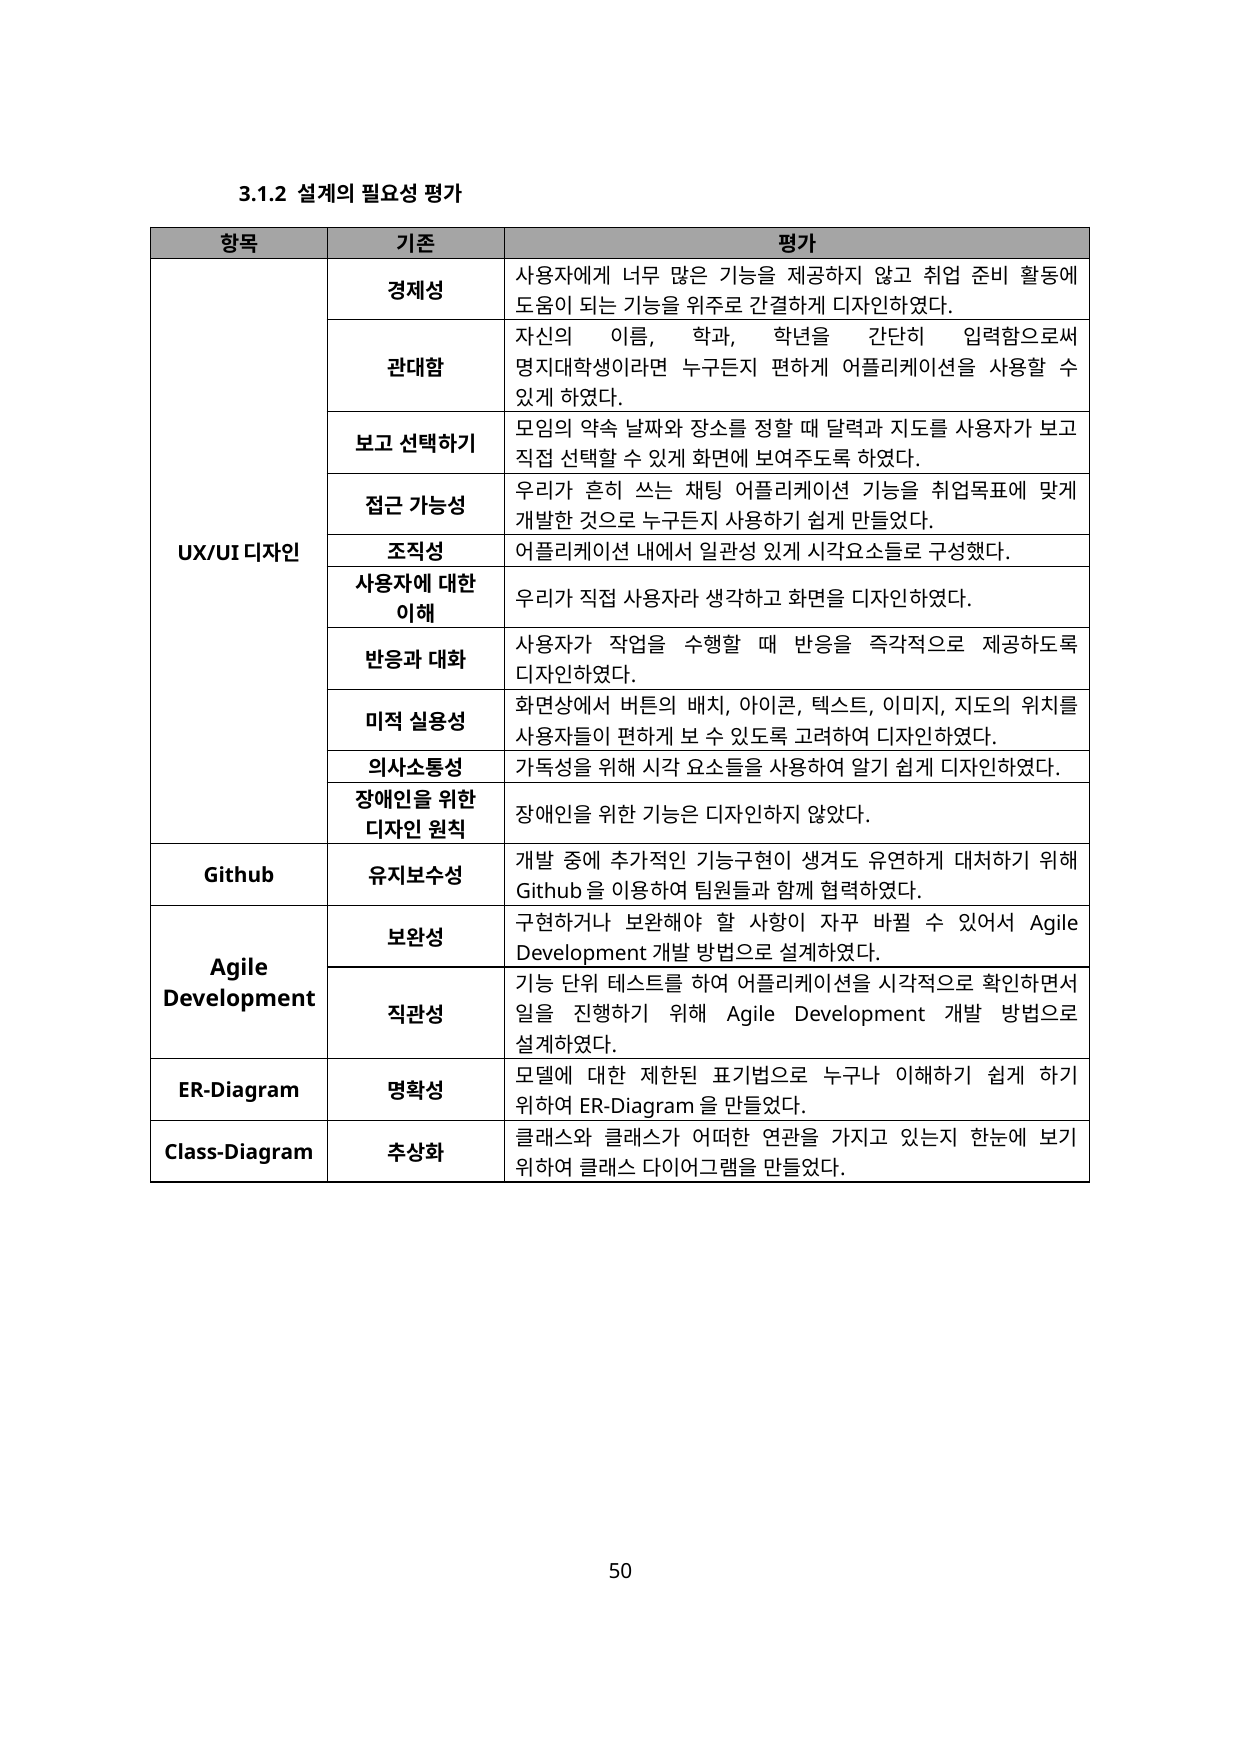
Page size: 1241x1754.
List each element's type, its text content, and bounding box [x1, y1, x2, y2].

table_cell 유지보수성 [328, 844, 504, 905]
table_cell 반응과 대화 [328, 628, 504, 689]
table_cell UX/UI디자인 [151, 259, 327, 843]
table_header 항목 [151, 228, 327, 258]
table_cell 우리가 직접 사용자라 생각하고 화면을 디자인하였다. [505, 567, 1089, 627]
table_cell Class-Diagram [151, 1121, 327, 1181]
table_header 기존 [328, 228, 504, 258]
table_cell 의사소통성 [328, 751, 504, 782]
table_cell 경제성 [328, 259, 504, 319]
table_cell 보완성 [328, 906, 504, 966]
table_cell 접근 가능성 [328, 474, 504, 534]
table_cell 보고 선택하기 [328, 412, 504, 473]
table_cell 미적 실용성 [328, 690, 504, 750]
table_cell 구현하거나 보완해야 할 사항이 자꾸 바뀔 수 있어서 Agile Development 개발 방법으로 설계하였다. [505, 906, 1089, 966]
table_cell 사용자가 작업을 수행할 때 반응을 즉각적으로 제공하도록 디자인하였다. [505, 628, 1089, 689]
table_cell 장애인을 위한 디자인 원칙 [328, 783, 504, 843]
table_cell 사용자에 대한 이해 [328, 567, 504, 627]
table_cell 기능 단위 테스트를 하여 어플리케이션을 시각적으로 확인하면서 일을 진행하기 위해 Agile Development 개발 방법으로 설계하였다. [505, 968, 1089, 1058]
table_cell 화면상에서 버튼의 배치, 아이콘, 텍스트, 이미지, 지도의 위치를 사용자들이 편하게 보 수 있도록 고려하여 디자인하였다. [505, 690, 1089, 750]
table_cell 조직성 [328, 535, 504, 566]
table_cell 우리가 흔히 쓰는 채팅 어플리케이션 기능을 취업목표에 맞게 개발한 것으로 누구든지 사용하기 쉽게 만들었다. [505, 474, 1089, 534]
table_cell 장애인을 위한 기능은 디자인하지 않았다. [505, 783, 1089, 843]
table_cell 모임의 약속 날짜와 장소를 정할 때 달력과 지도를 사용자가 보고 직접 선택할 수 있게 화면에 보여주도록 하였다. [505, 412, 1089, 473]
list 설계의 필요성 평가 [239, 177, 1090, 207]
table_cell 명확성 [328, 1059, 504, 1120]
table_cell 추상화 [328, 1121, 504, 1181]
table_cell 모델에 대한 제한된 표기법으로 누구나 이해하기 쉽게 하기 위하여 ER-Diagram을 만들었다. [505, 1059, 1089, 1120]
table_cell ER-Diagram [151, 1059, 327, 1120]
table_cell 자신의 이름, 학과, 학년을 간단히 입력함으로써 명지대학생이라면 누구든지 편하게 어플리케이션을 사용할 수 있게 하였다. [505, 320, 1089, 411]
table_header 평가 [505, 228, 1089, 258]
table_cell 개발 중에 추가적인 기능구현이 생겨도 유연하게 대처하기 위해 Github을 이용하여 팀원들과 함께 협력하였다. [505, 844, 1089, 905]
table_cell Agile Development [151, 906, 327, 1058]
table_cell 관대함 [328, 320, 504, 411]
table_cell 클래스와 클래스가 어떠한 연관을 가지고 있는지 한눈에 보기 위하여 클래스 다이어그램을 만들었다. [505, 1121, 1089, 1181]
table_cell 직관성 [328, 968, 504, 1058]
table_cell 사용자에게 너무 많은 기능을 제공하지 않고 취업 준비 활동에 도움이 되는 기능을 위주로 간결하게 디자인하였다. [505, 259, 1089, 319]
table_cell 어플리케이션 내에서 일관성 있게 시각요소들로 구성했다. [505, 535, 1089, 566]
table_cell Github [151, 844, 327, 905]
table_cell 가독성을 위해 시각 요소들을 사용하여 알기 쉽게 디자인하였다. [505, 751, 1089, 782]
